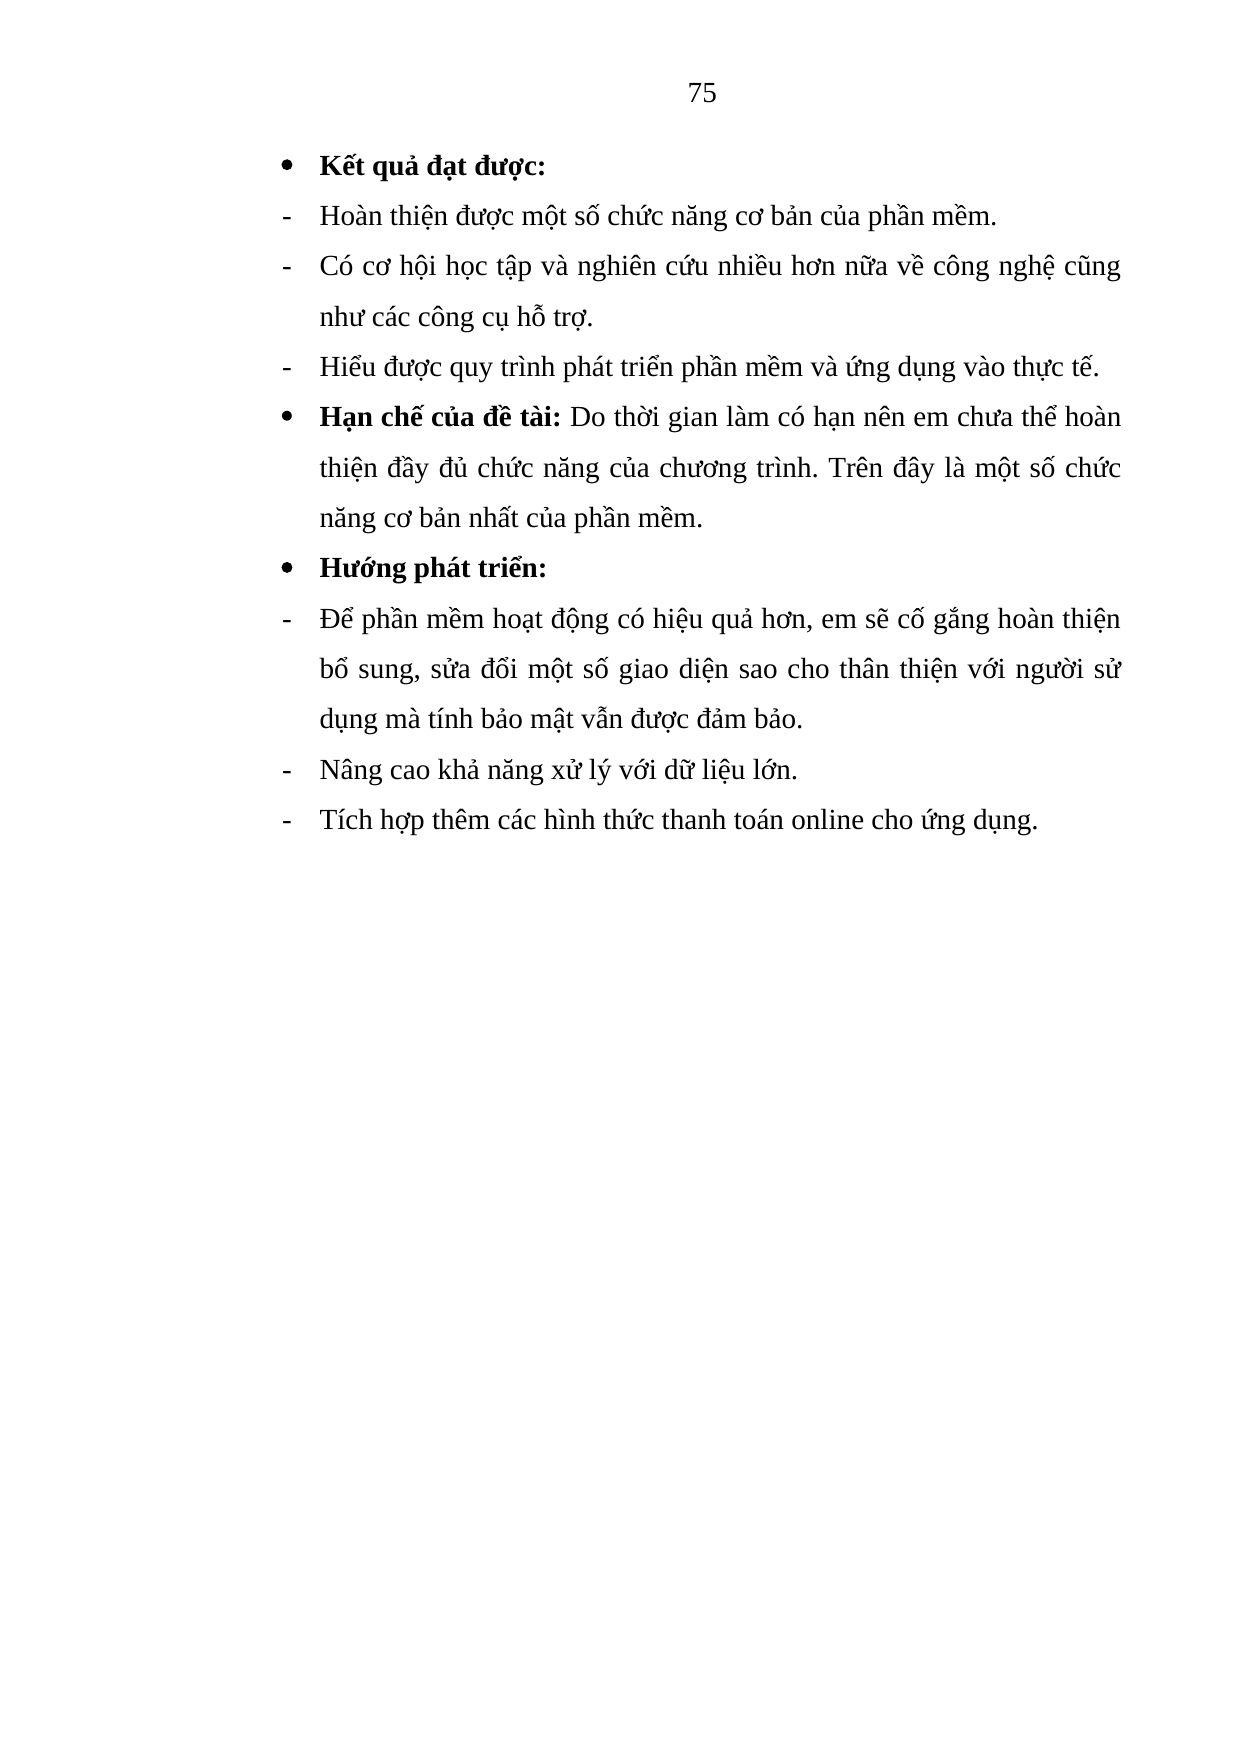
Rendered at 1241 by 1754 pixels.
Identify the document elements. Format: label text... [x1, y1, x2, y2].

list Hoàn thiện được một số chức năng cơ bản của phần mềm. [282, 198, 1122, 232]
list Để phần mềm hoạt động có hiệu quả hơn, em sẽ cố gắng hoàn thiện bổ sung, sửa đổi một số giao diện sao cho thân thiện với người sử dụng mà tính bảo mật vẫn được đảm bảo. [282, 601, 1122, 735]
list Hạn chế của đề tài: Do thời gian làm có hạn nên em chưa thể hoàn thiện đầy đủ chức năng của chương trình. Trên đây là một số chức năng cơ bản nhất của phần mềm. [282, 399, 1122, 534]
list Hướng phát triển: [282, 550, 1122, 584]
list Nâng cao khả năng xử lý với dữ liệu lớn. [282, 752, 1122, 785]
list Hiểu được quy trình phát triển phần mềm và ứng dụng vào thực tế. [282, 349, 1122, 383]
list Kết quả đạt được: [282, 148, 1122, 181]
list Có cơ hội học tập và nghiên cứu nhiều hơn nữa về công nghệ cũng như các công cụ hỗ trợ. [282, 248, 1122, 332]
list Tích hợp thêm các hình thức thanh toán online cho ứng dụng. [282, 802, 1122, 836]
